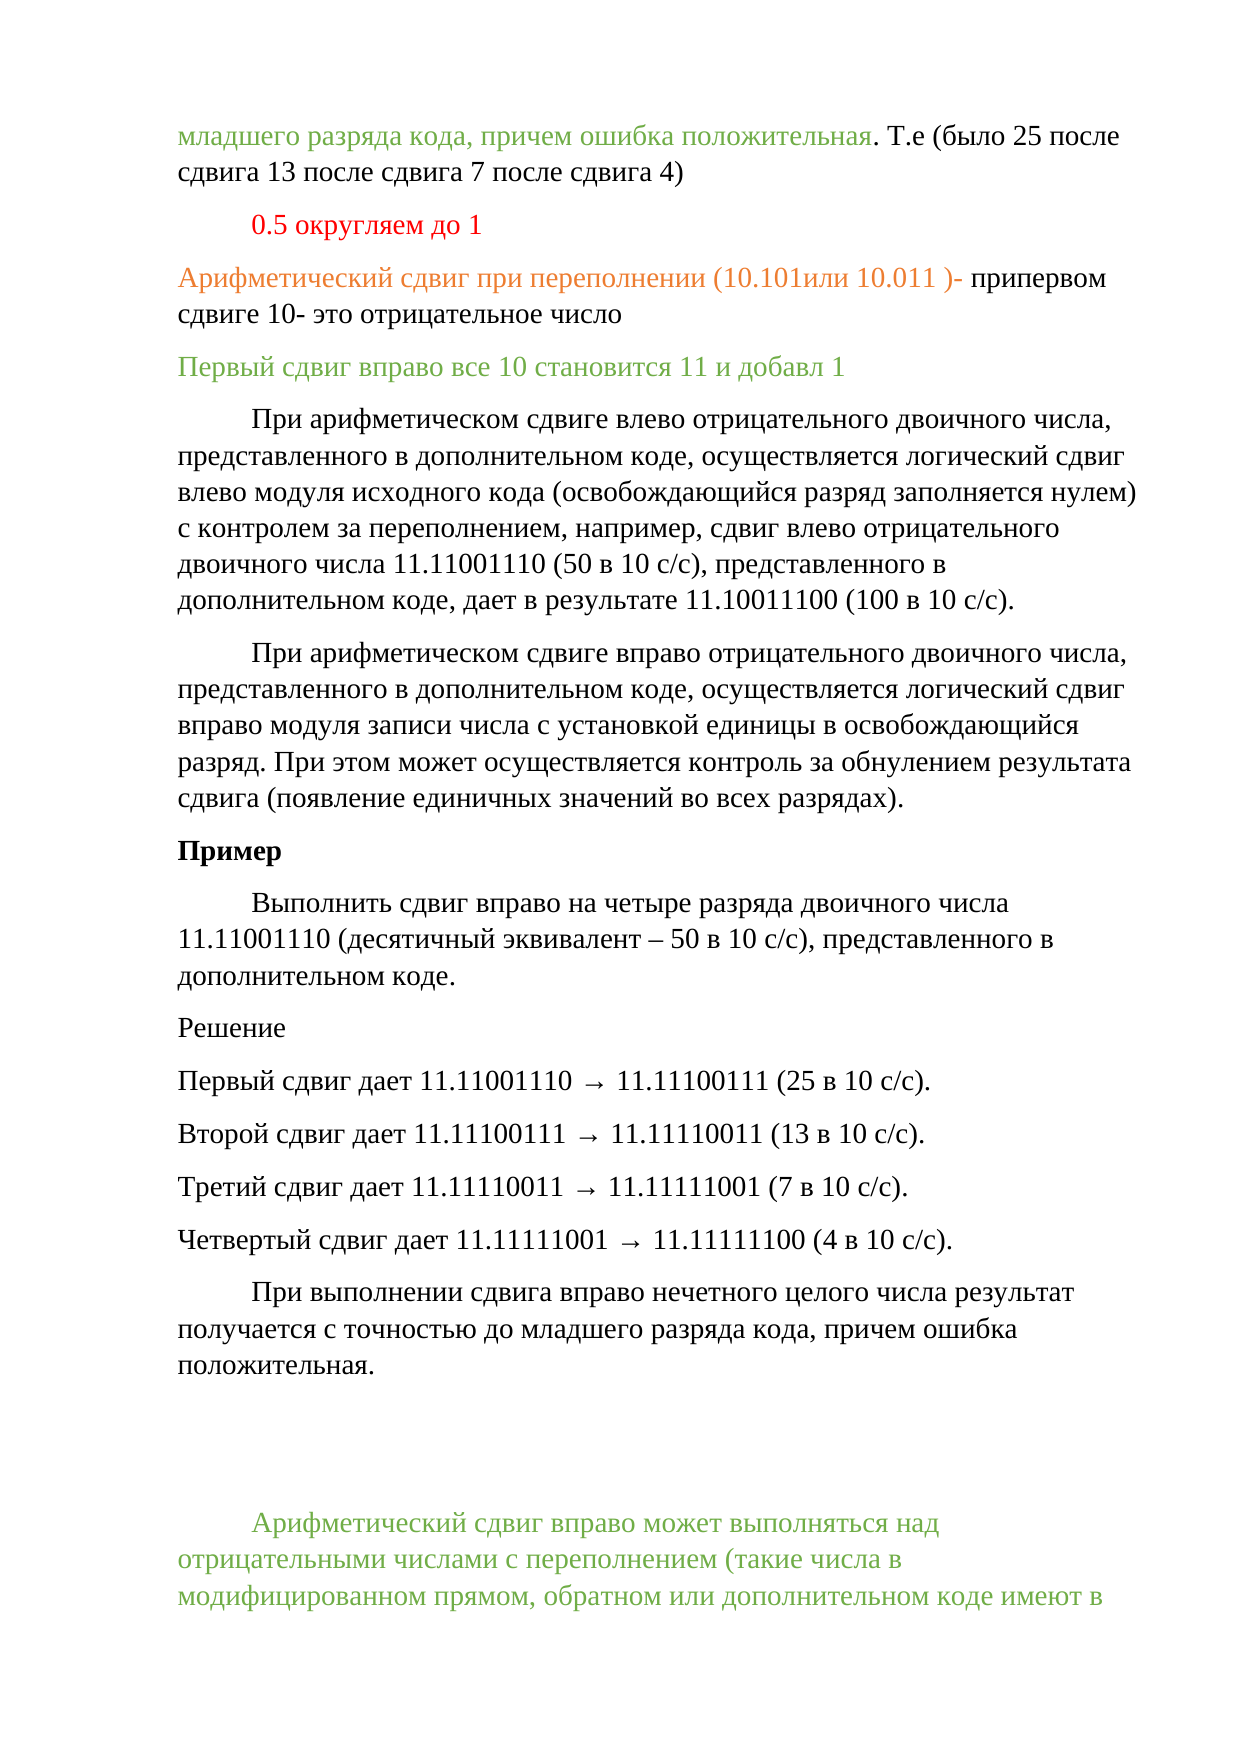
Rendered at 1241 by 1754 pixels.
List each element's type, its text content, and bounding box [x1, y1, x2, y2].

text Решение [177, 1011, 1152, 1044]
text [177, 118, 1152, 188]
text Третий сдвиг дает 11.11110011 → 11.11111001 (7 в 10 с/c). [177, 1169, 1152, 1202]
text Четвертый сдвиг дает 11.11111001 → 11.11111100 (4 в 10 с/c). [177, 1222, 1152, 1255]
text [177, 1505, 1152, 1611]
text При арифметическом сдвиге вправо отрицательного двоичного числа, представленного в дополнительном коде, осуществляется логический сдвиг вправо модуля записи числа с установкой единицы в освобождающийся разряд. При этом может осуществляется контроль за обнулением результата сдвига (появление единичных значений во всех разрядах). [177, 635, 1152, 813]
text Пример [177, 833, 1152, 866]
text 0.5 округляем до 1 [177, 207, 1152, 241]
text Выполнить сдвиг вправо на четыре разряда двоичного числа 11.11001110 (десятичный эквивалент – 50 в 10 с/c), представленного в дополнительном коде. [177, 885, 1152, 991]
text Второй сдвиг дает 11.11100111 → 11.11110011 (13 в 10 с/c). [177, 1116, 1152, 1150]
text При выполнении сдвига вправо нечетного целого числа результат получается с точностью до младшего разряда кода, причем ошибка положительная. [177, 1274, 1152, 1380]
text Первый сдвиг дает 11.11001110 → 11.11100111 (25 в 10 с/c). [177, 1063, 1152, 1097]
text При арифметическом сдвиге влево отрицательного двоичного числа, представленного в дополнительном коде, осуществляется логический сдвиг влево модуля исходного кода (освобождающийся разряд заполняется нулем) с контролем за переполнением, например, сдвиг влево отрицательного двоичного числа 11.11001110 (50 в 10 с/c), представленного в дополнительном коде, дает в результате 11.10011100 (100 в 10 с/с). [177, 402, 1152, 616]
text Первый сдвиг вправо все 10 становится 11 и добавл 1 [177, 349, 1152, 382]
text Арифметический сдвиг при переполнении (10.101или 10.011 )- припервом сдвиге 10- это отрицательное число [177, 260, 1152, 329]
